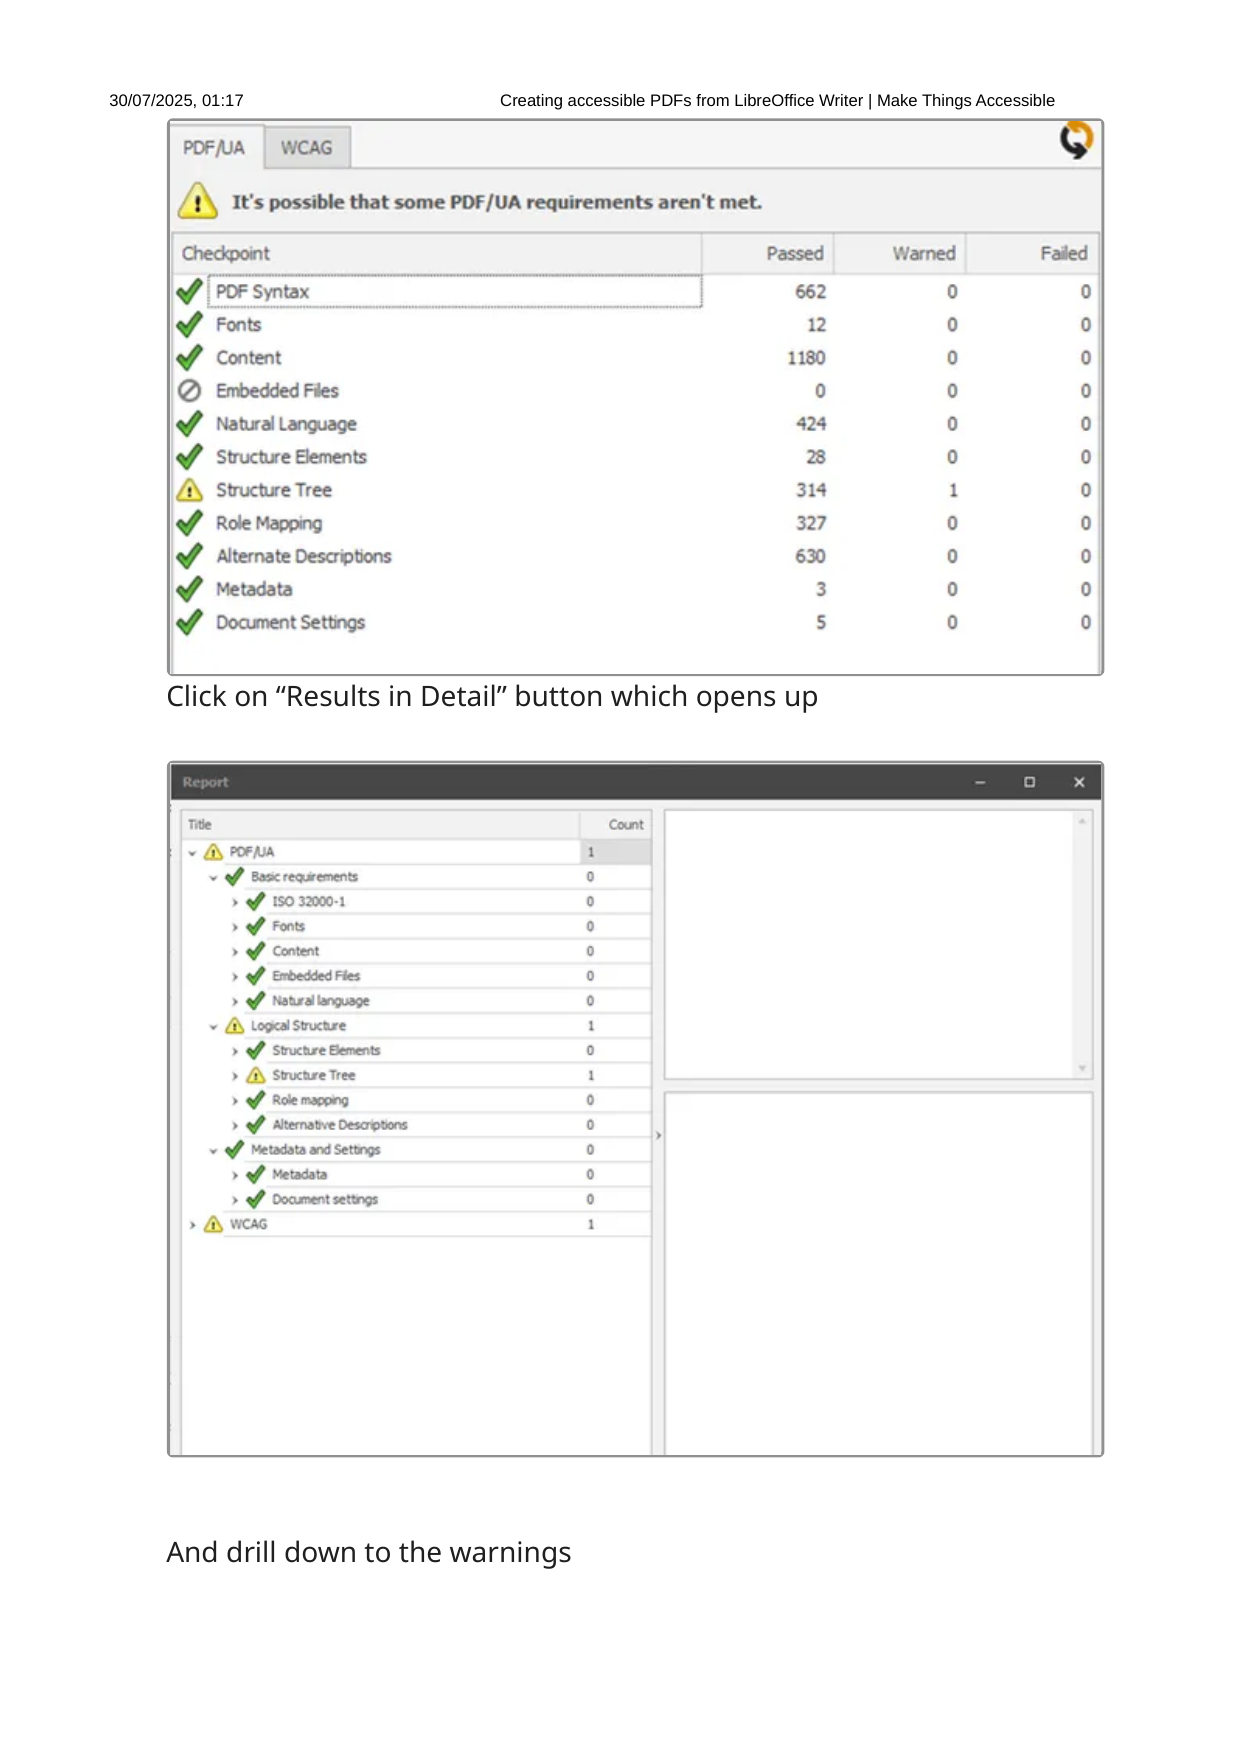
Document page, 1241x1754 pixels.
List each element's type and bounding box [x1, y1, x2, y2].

picture [170, 763, 1102, 1455]
picture [170, 121, 1102, 674]
